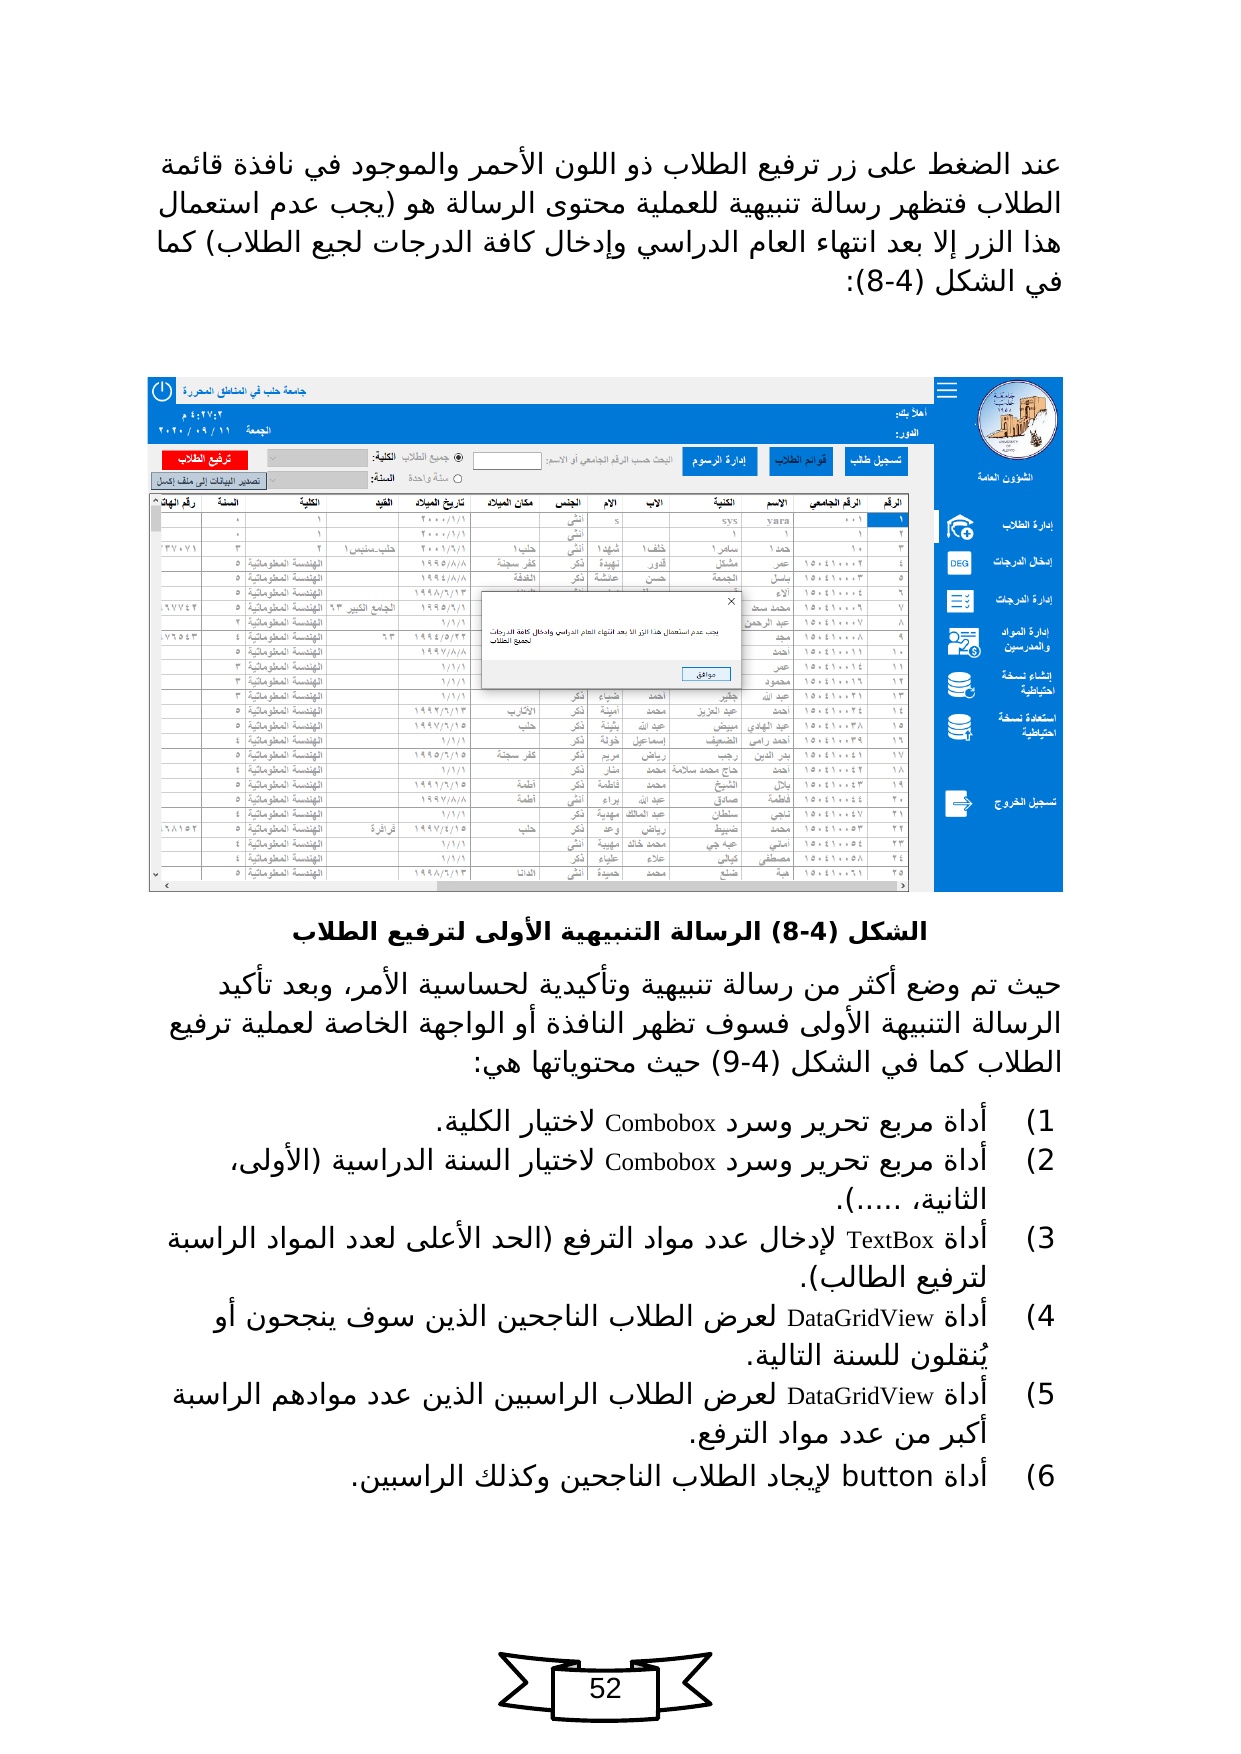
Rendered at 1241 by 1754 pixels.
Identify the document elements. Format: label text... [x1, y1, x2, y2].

picture [147, 377, 1063, 892]
list أداة مربع تحرير وسرد Combobox لاختيار السنة الدراسية (الأولى، الثانية، .....). [148, 1144, 1026, 1217]
list أداة button لإيجاد الطلاب الناجحين وكذلك الراسبين. [148, 1455, 1026, 1495]
text الشكل (4-8) الرسالة التنبيهية الأولى لترفيع الطلاب [148, 892, 1063, 946]
list أداة TextBox لإدخال عدد مواد الترفع (الحد الأعلى لعدد المواد الراسبة لترفيع الطالب). [148, 1222, 1026, 1294]
text عند الضغط على زر ترفيع الطلاب ذو اللون الأحمر والموجود في نافذة قائمة الطلاب فتظهر رسالة تنبيهية للعملية محتوى الرسالة هو (يجب عدم استعمال هذا الزر إلا بعد انتهاء العام الدراسي وإدخال كافة الدرجات لجيع الطلاب) كما في الشكل (4-8): [148, 148, 1063, 298]
list أداة DataGridView لعرض الطلاب الناجحين الذين سوف ينجحون أو يُنقلون للسنة التالية. [148, 1299, 1026, 1372]
text حيث تم وضع أكثر من رسالة تنبيهية وتأكيدية لحساسية الأمر، وبعد تأكيد الرسالة التنبيهة الأولى فسوف تظهر النافذة أو الواجهة الخاصة لعملية ترفيع الطلاب كما في الشكل (4-9) حيث محتوياتها هي: [148, 967, 1063, 1079]
list أداة مربع تحرير وسرد Combobox لاختيار الكلية. [148, 1105, 1026, 1139]
list أداة DataGridView لعرض الطلاب الراسبين الذين عدد موادهم الراسبة أكبر من عدد مواد الترفع. [148, 1377, 1026, 1450]
